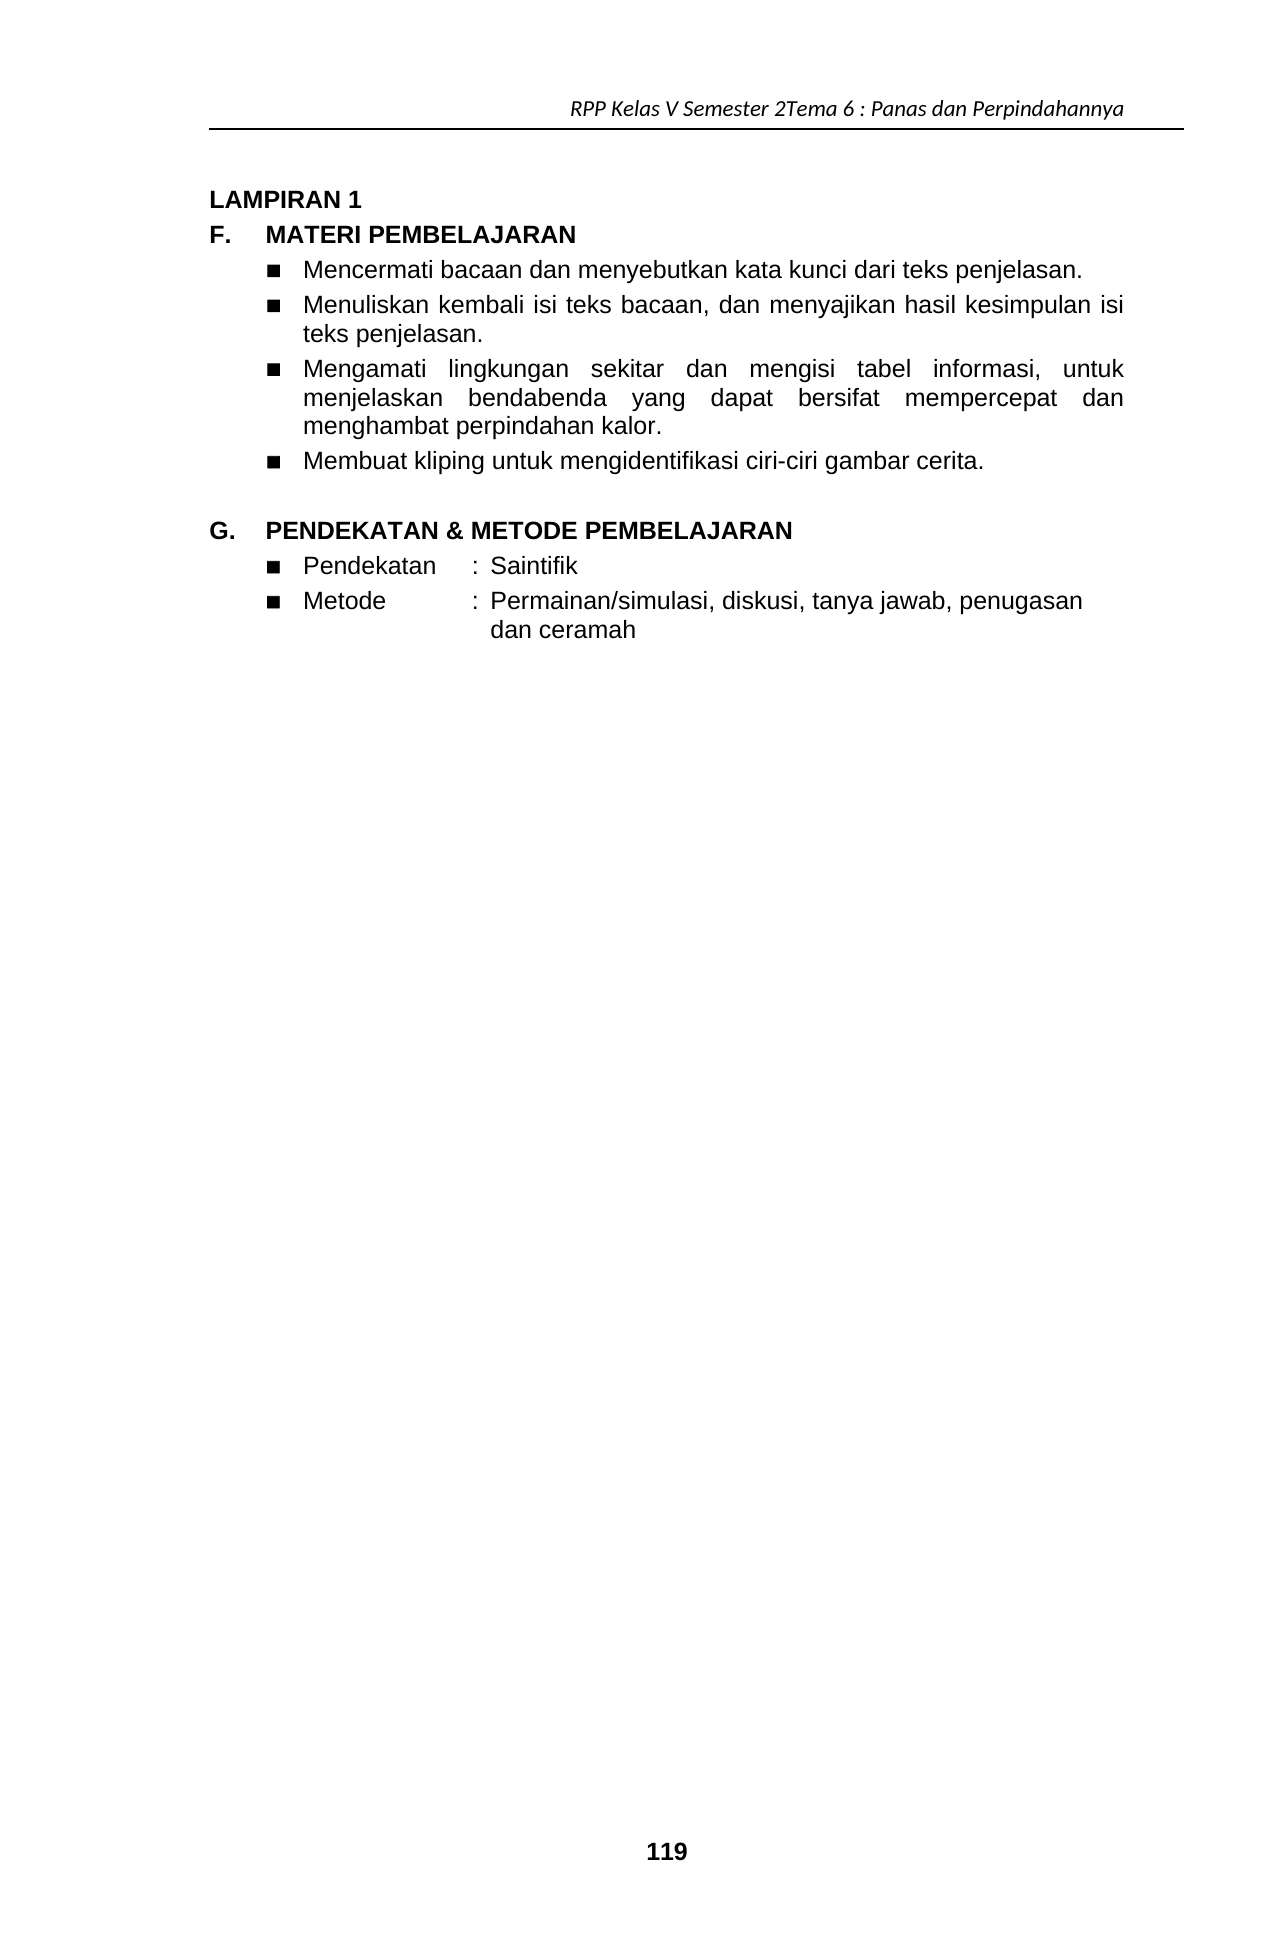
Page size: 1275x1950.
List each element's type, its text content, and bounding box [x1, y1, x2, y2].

list Membuat kliping untuk mengidentifikasi ciri-ciri gambar cerita. [265, 446, 1125, 475]
list Mengamati lingkungan sekitar dan mengisi tabel informasi, untuk menjelaskan bendabenda yang dapat bersifat mempercepat dan menghambat perpindahan kalor. [265, 354, 1125, 440]
list Metode : Permainan/simulasi, diskusi, tanya jawab, penugasan dan ceramah [265, 586, 1125, 644]
text LAMPIRAN 1 [209, 185, 1125, 214]
text F. MATERI PEMBELAJARAN [209, 220, 1125, 249]
list Mencermati bacaan dan menyebutkan kata kunci dari teks penjelasan. [265, 255, 1125, 284]
list Pendekatan : Saintifik [265, 551, 1125, 580]
text G. PENDEKATAN & METODE PEMBELAJARAN [209, 516, 1125, 545]
list Menuliskan kembali isi teks bacaan, dan menyajikan hasil kesimpulan isi teks penjelasan. [265, 290, 1125, 347]
